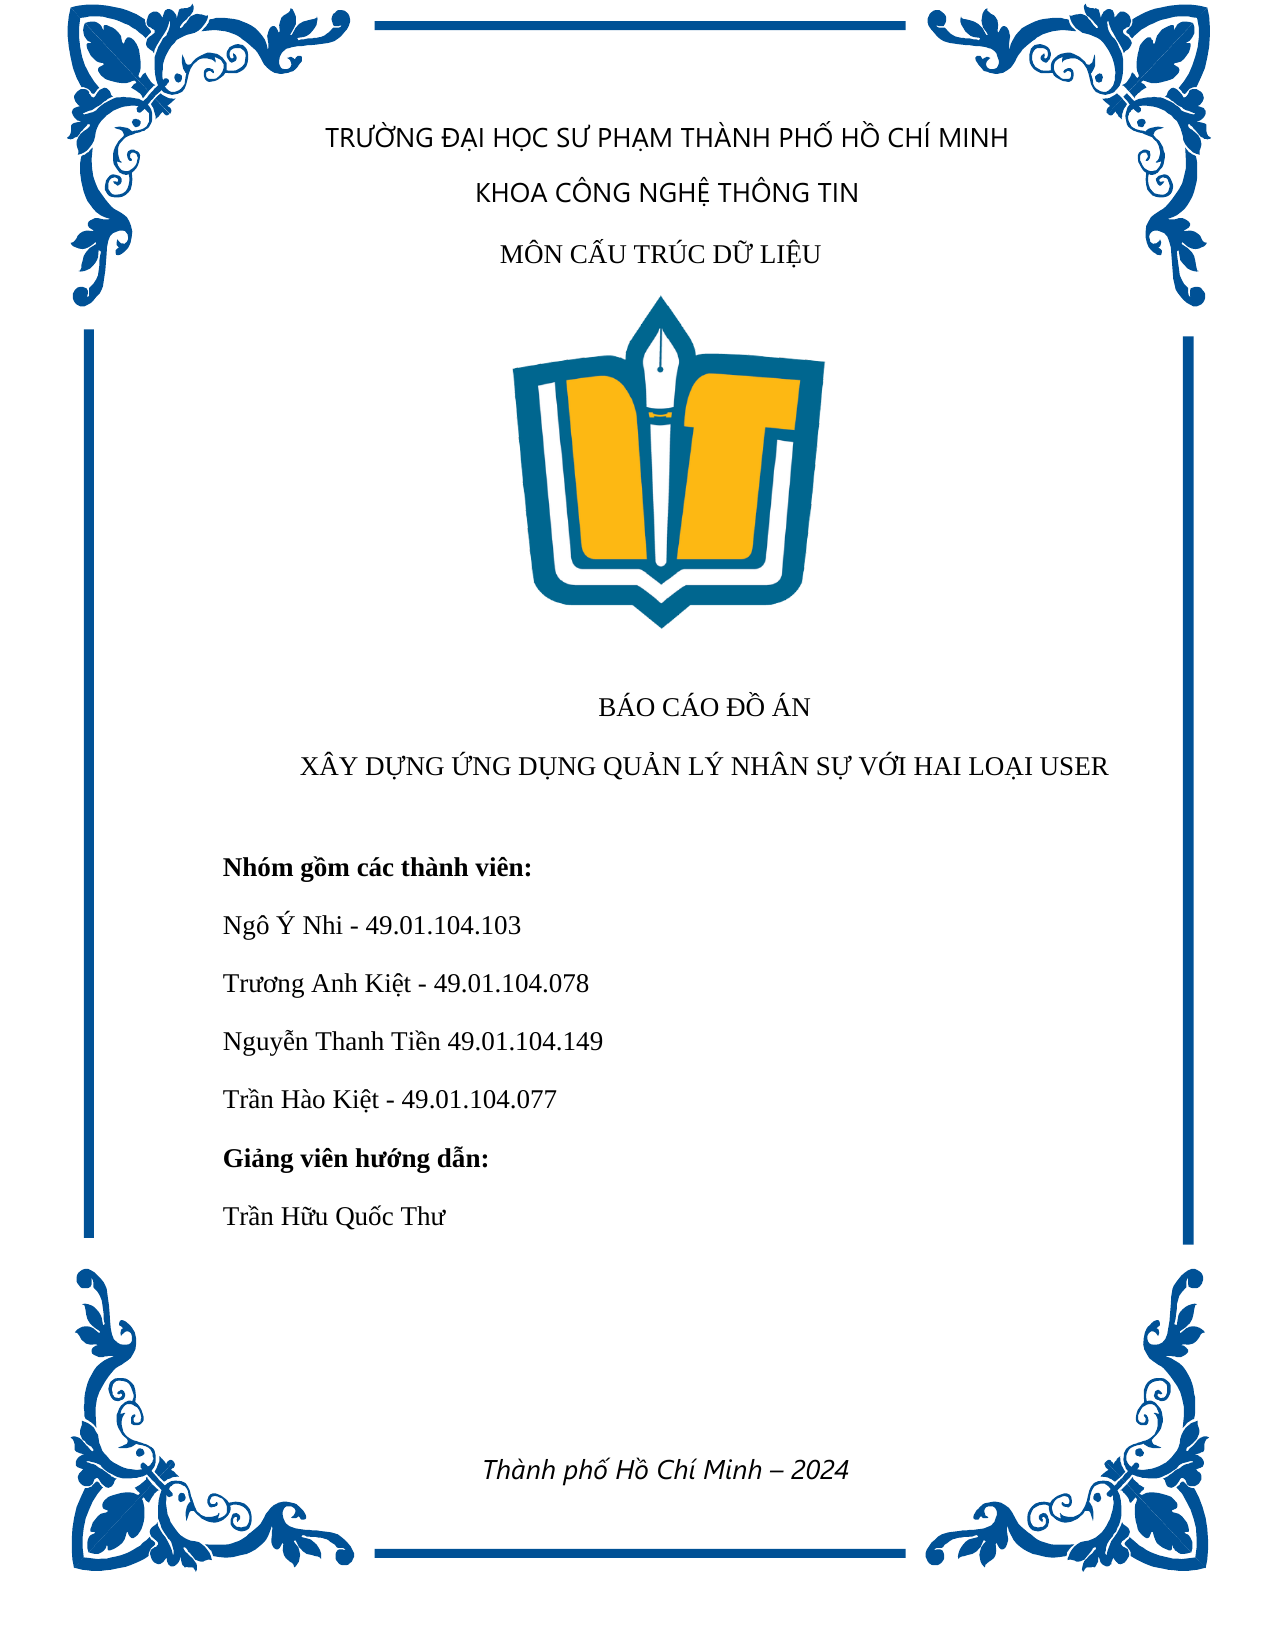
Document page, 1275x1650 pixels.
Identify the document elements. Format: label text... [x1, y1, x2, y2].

text Nhóm gồm các thành viên: [148, 851, 1186, 882]
text Trần Hữu Quốc Thư [148, 1200, 1186, 1231]
text MÔN CẤU TRÚC DỮ LIỆU [148, 238, 1186, 269]
text TRƯỜNG ĐẠI HỌC SƯ PHẠM THÀNH PHỐ HỒ CHÍ MINH [148, 118, 1186, 154]
text Trần Hào Kiệt - 49.01.104.077 [148, 1083, 1186, 1115]
text Giảng viên hướng dẫn: [148, 1142, 1186, 1173]
picture [453, 295, 881, 665]
text KHOA CÔNG NGHỆ THÔNG TIN [148, 174, 1186, 210]
text BÁO CÁO ĐỒ ÁN [148, 692, 1186, 723]
text Thành phố Hồ Chí Minh – 2024 [148, 1450, 1186, 1486]
text Nguyễn Thanh Tiền 49.01.104.149 [148, 1025, 1186, 1057]
text Ngô Ý Nhi - 49.01.104.103 [148, 909, 1186, 940]
text Trương Anh Kiệt - 49.01.104.078 [148, 967, 1186, 998]
text XÂY DỰNG ỨNG DỤNG QUẢN LÝ NHÂN SỰ VỚI HAI LOẠI USER [148, 750, 1186, 781]
